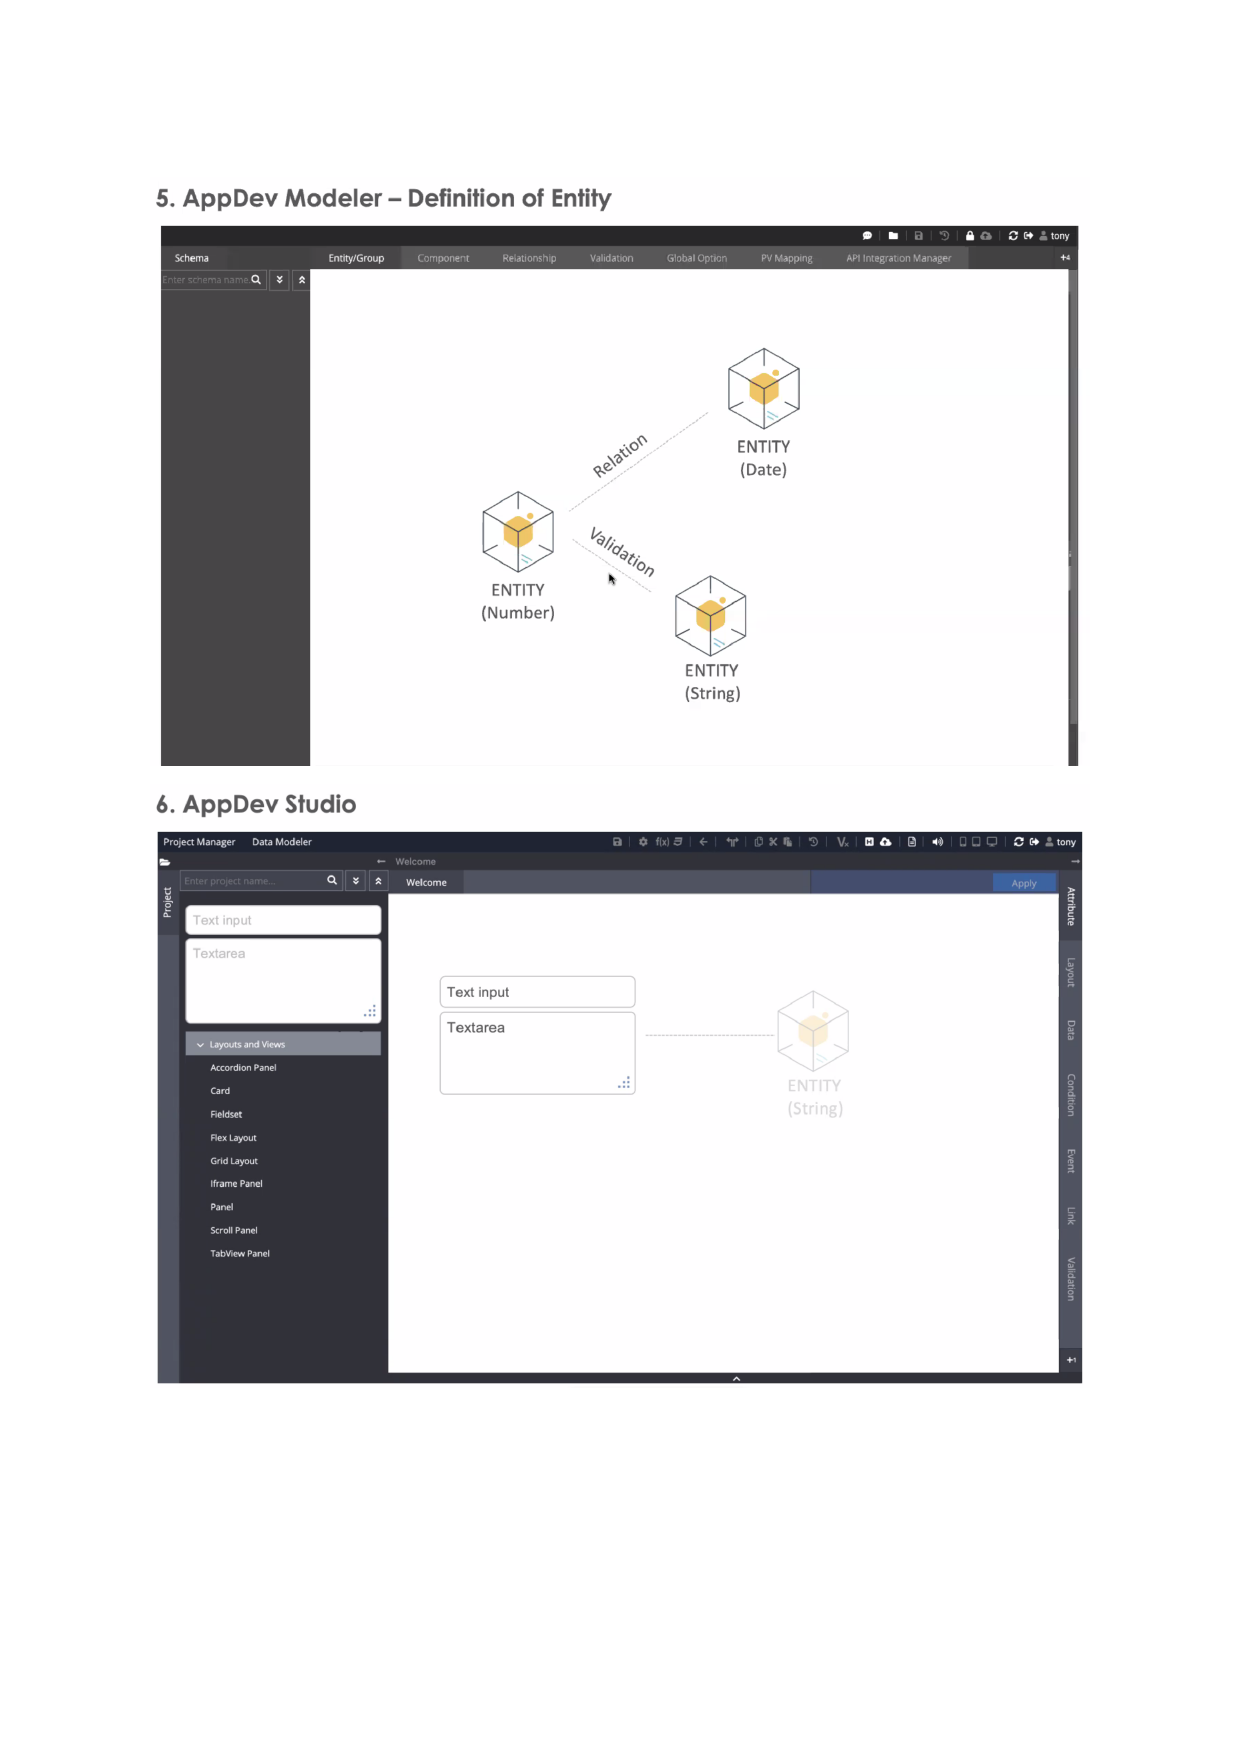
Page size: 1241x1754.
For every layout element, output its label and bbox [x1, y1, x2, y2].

picture [150, 177, 1091, 766]
picture [150, 784, 1091, 1388]
